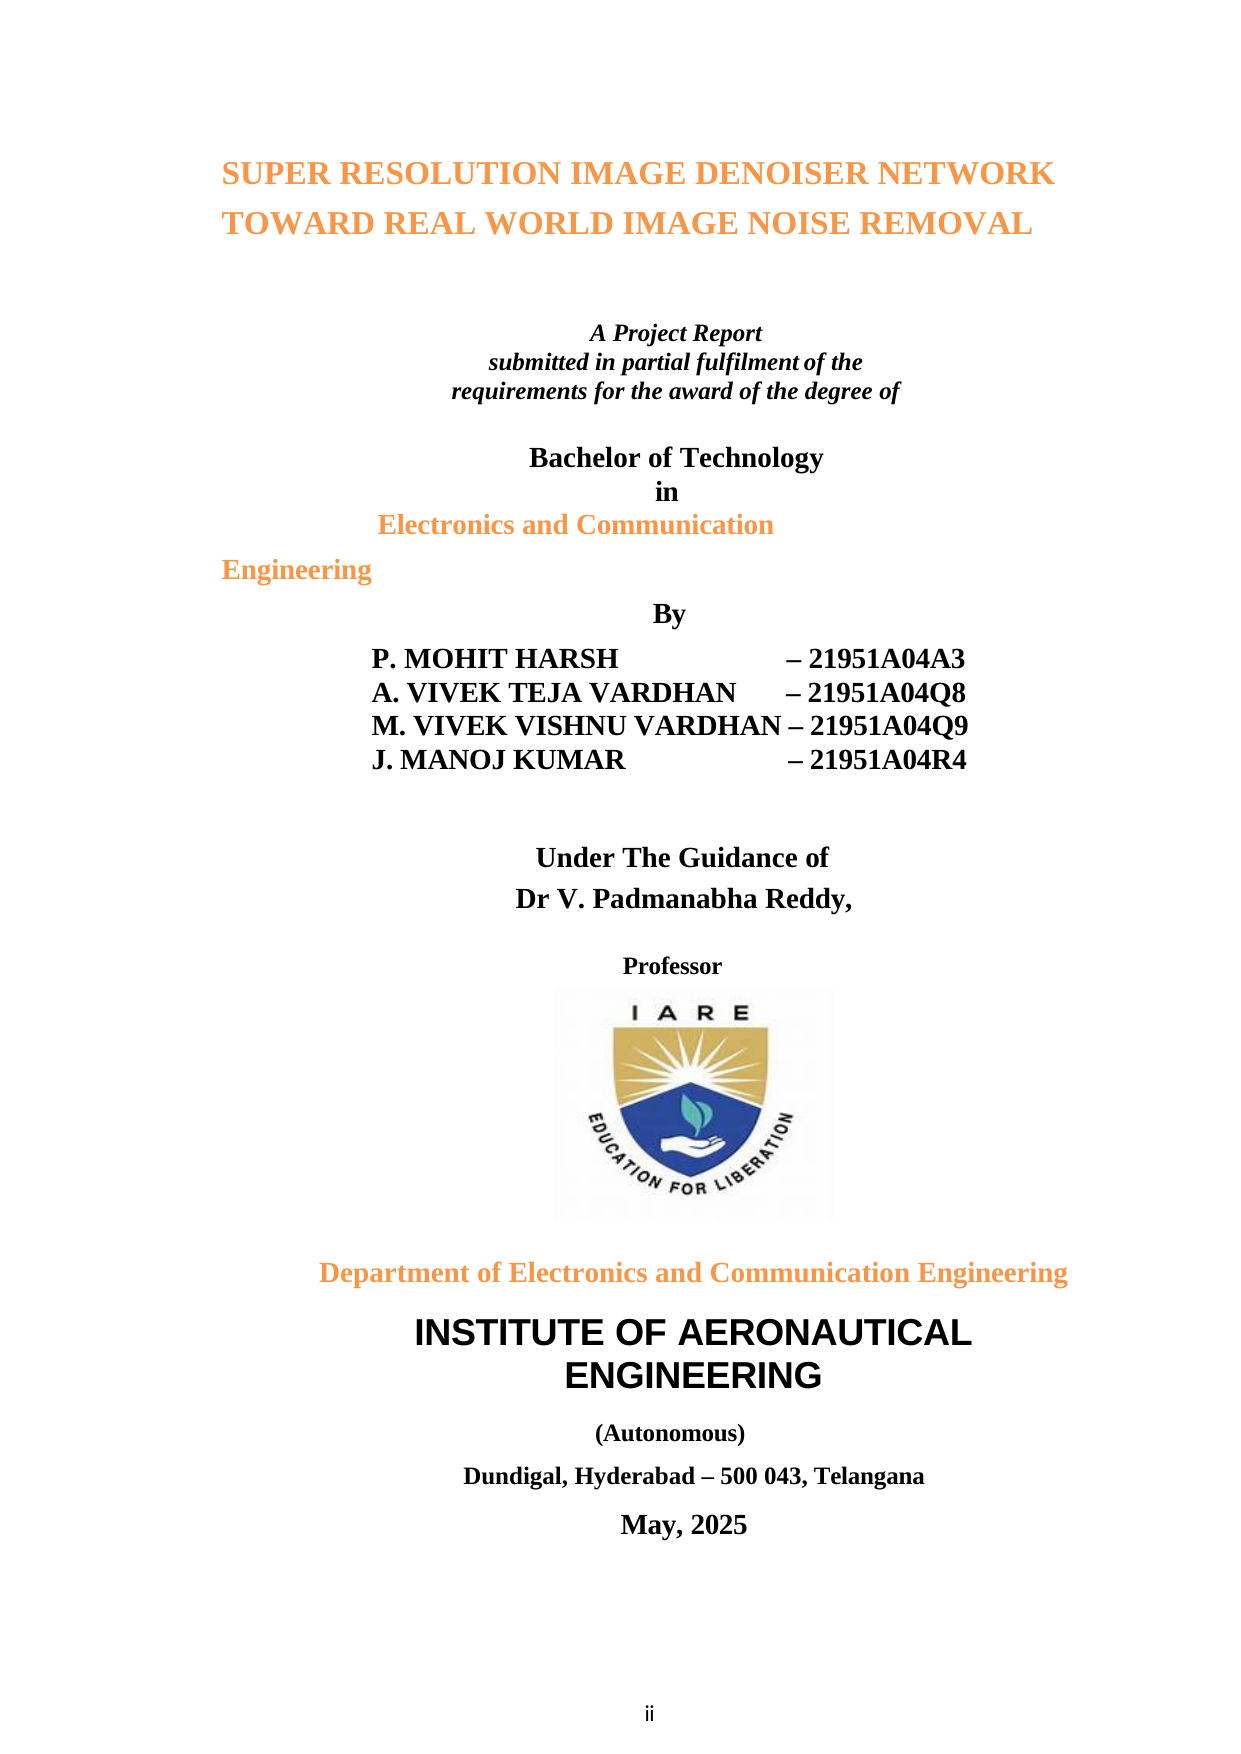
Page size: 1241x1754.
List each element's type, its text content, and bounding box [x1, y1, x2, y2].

text Professor [253, 951, 1092, 980]
text By [409, 596, 930, 630]
text M. VIVEK VISHNU VARDHAN – 21951A04Q9 [221, 708, 1092, 742]
text in [221, 474, 1092, 507]
text Bachelor of Technology [221, 440, 1092, 474]
text Under The Guidance of [276, 840, 1088, 873]
list requirements for the award of the degree of [261, 376, 1092, 405]
text Department of Electronics and Communication Engineering [247, 1255, 1092, 1288]
text J. MANOJ KUMAR – 21951A04R4 [221, 742, 1092, 776]
list submitted in partial fulfilment of the [261, 347, 1092, 376]
text (Autonomous) [248, 1418, 1092, 1447]
text P. MOHIT HARSH – 21951A04A3 [221, 641, 1092, 674]
text A. VIVEK TEJA VARDHAN – 21951A04Q8 [221, 675, 1092, 708]
subtitle SUPER RESOLUTION IMAGE DENOISER NETWORK TOWARD REAL WORLD IMAGE NOISE REMOVAL [221, 154, 1092, 242]
subtitle INSTITUTE OF AERONAUTICAL ENGINEERING [294, 1310, 1092, 1396]
text Dundigal, Hyderabad – 500 043, Telangana [463, 1461, 1092, 1490]
subtitle Dr V. Padmanabha Reddy, [276, 881, 1092, 915]
picture [553, 987, 835, 1222]
list A Project Report [261, 318, 1092, 347]
text Electronics and Communication Engineering [221, 507, 930, 585]
subtitle May, 2025 [276, 1507, 1092, 1541]
